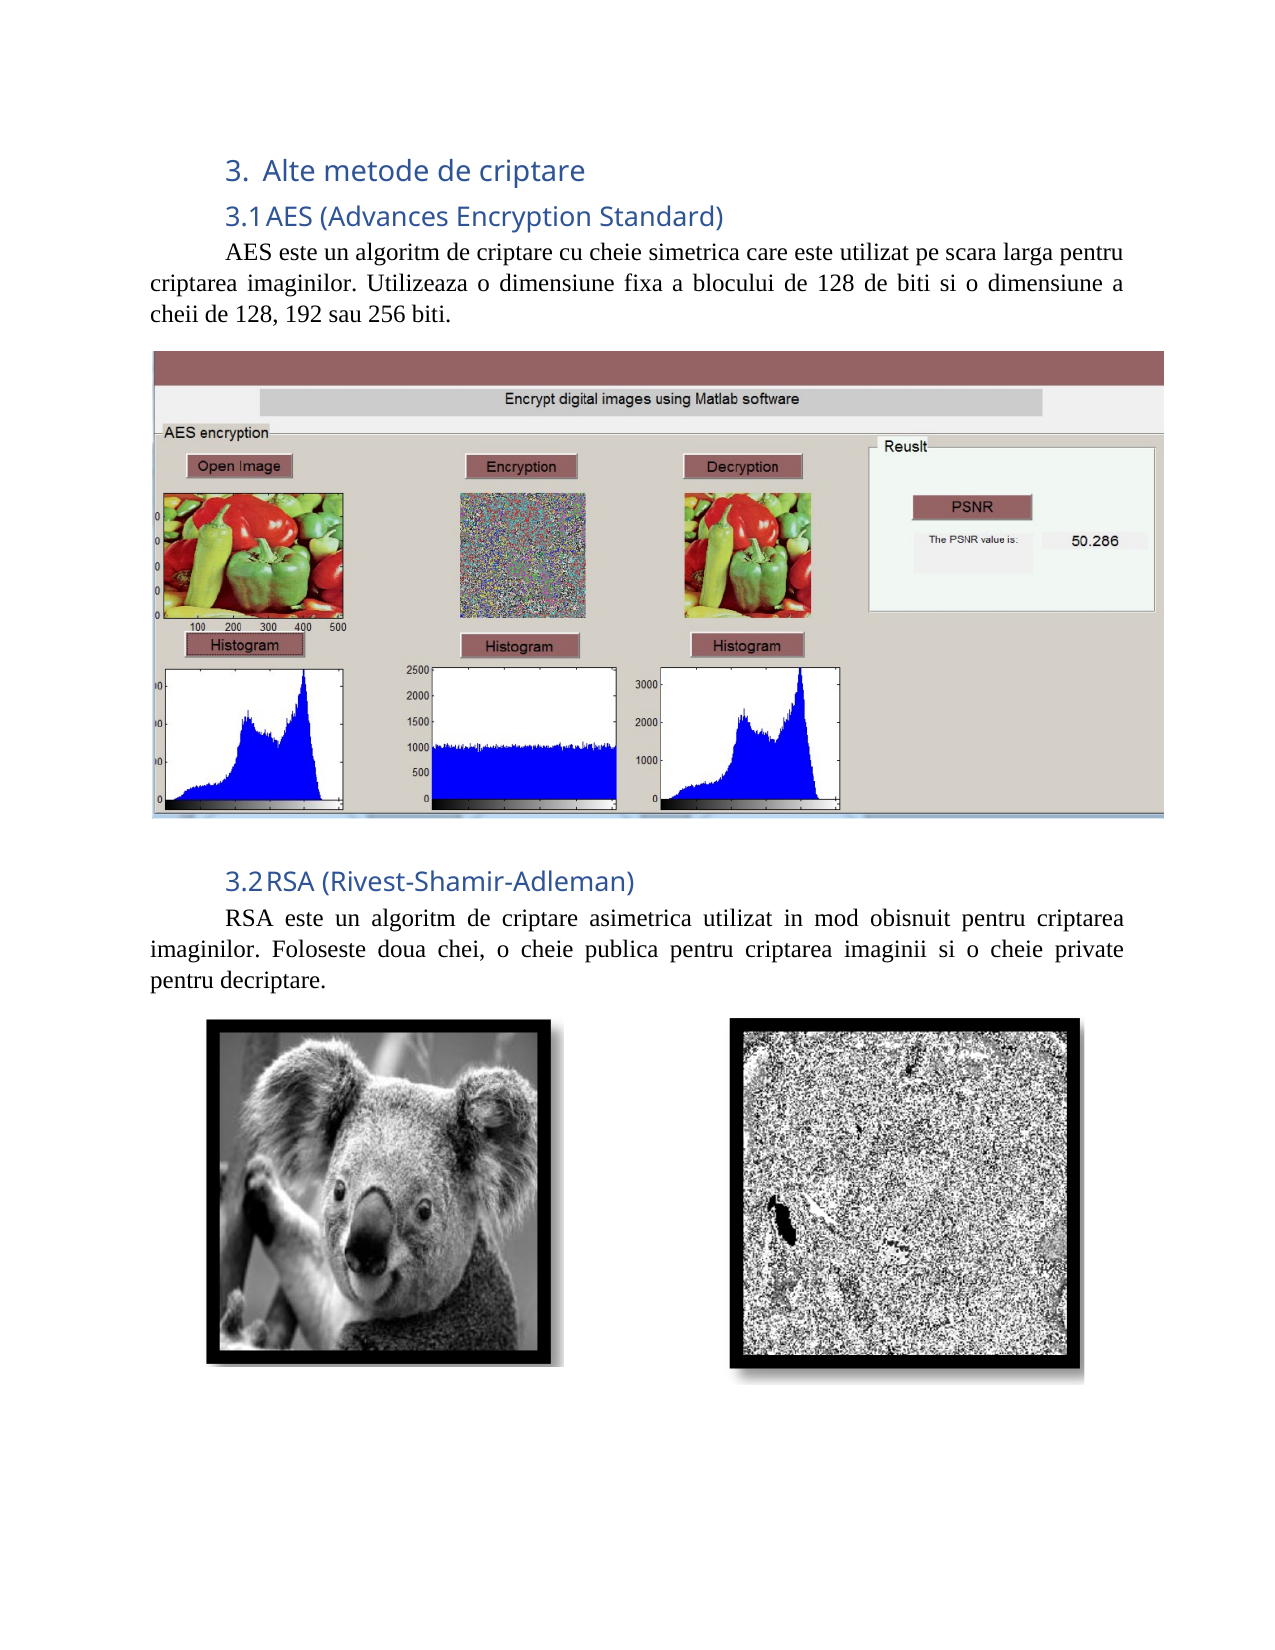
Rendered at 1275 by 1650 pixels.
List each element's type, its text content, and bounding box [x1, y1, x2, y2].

picture [715, 1014, 1085, 1385]
subtitle AES (Advances Encryption Standard) [225, 197, 1125, 234]
text AES este un algoritm de criptare cu cheie simetrica care este utilizat pe scara larga pentru criptarea imaginilor. Utilizeaza o dimensiune fixa a blocului de 128 de biti si o dimensiune a cheii de 128, 192 sau 256 biti. [150, 237, 1125, 328]
picture [152, 351, 1164, 841]
text RSA este un algoritm de criptare asimetrica utilizat in mod obisnuit pentru criptarea imaginilor. Foloseste doua chei, o cheie publica pentru criptarea imaginii si o cheie private pentru decriptare. [150, 903, 1125, 993]
subtitle Alte metode de criptare [225, 150, 1125, 190]
subtitle RSA (Rivest-Shamir-Adleman) [225, 841, 1125, 900]
picture [195, 1013, 564, 1367]
